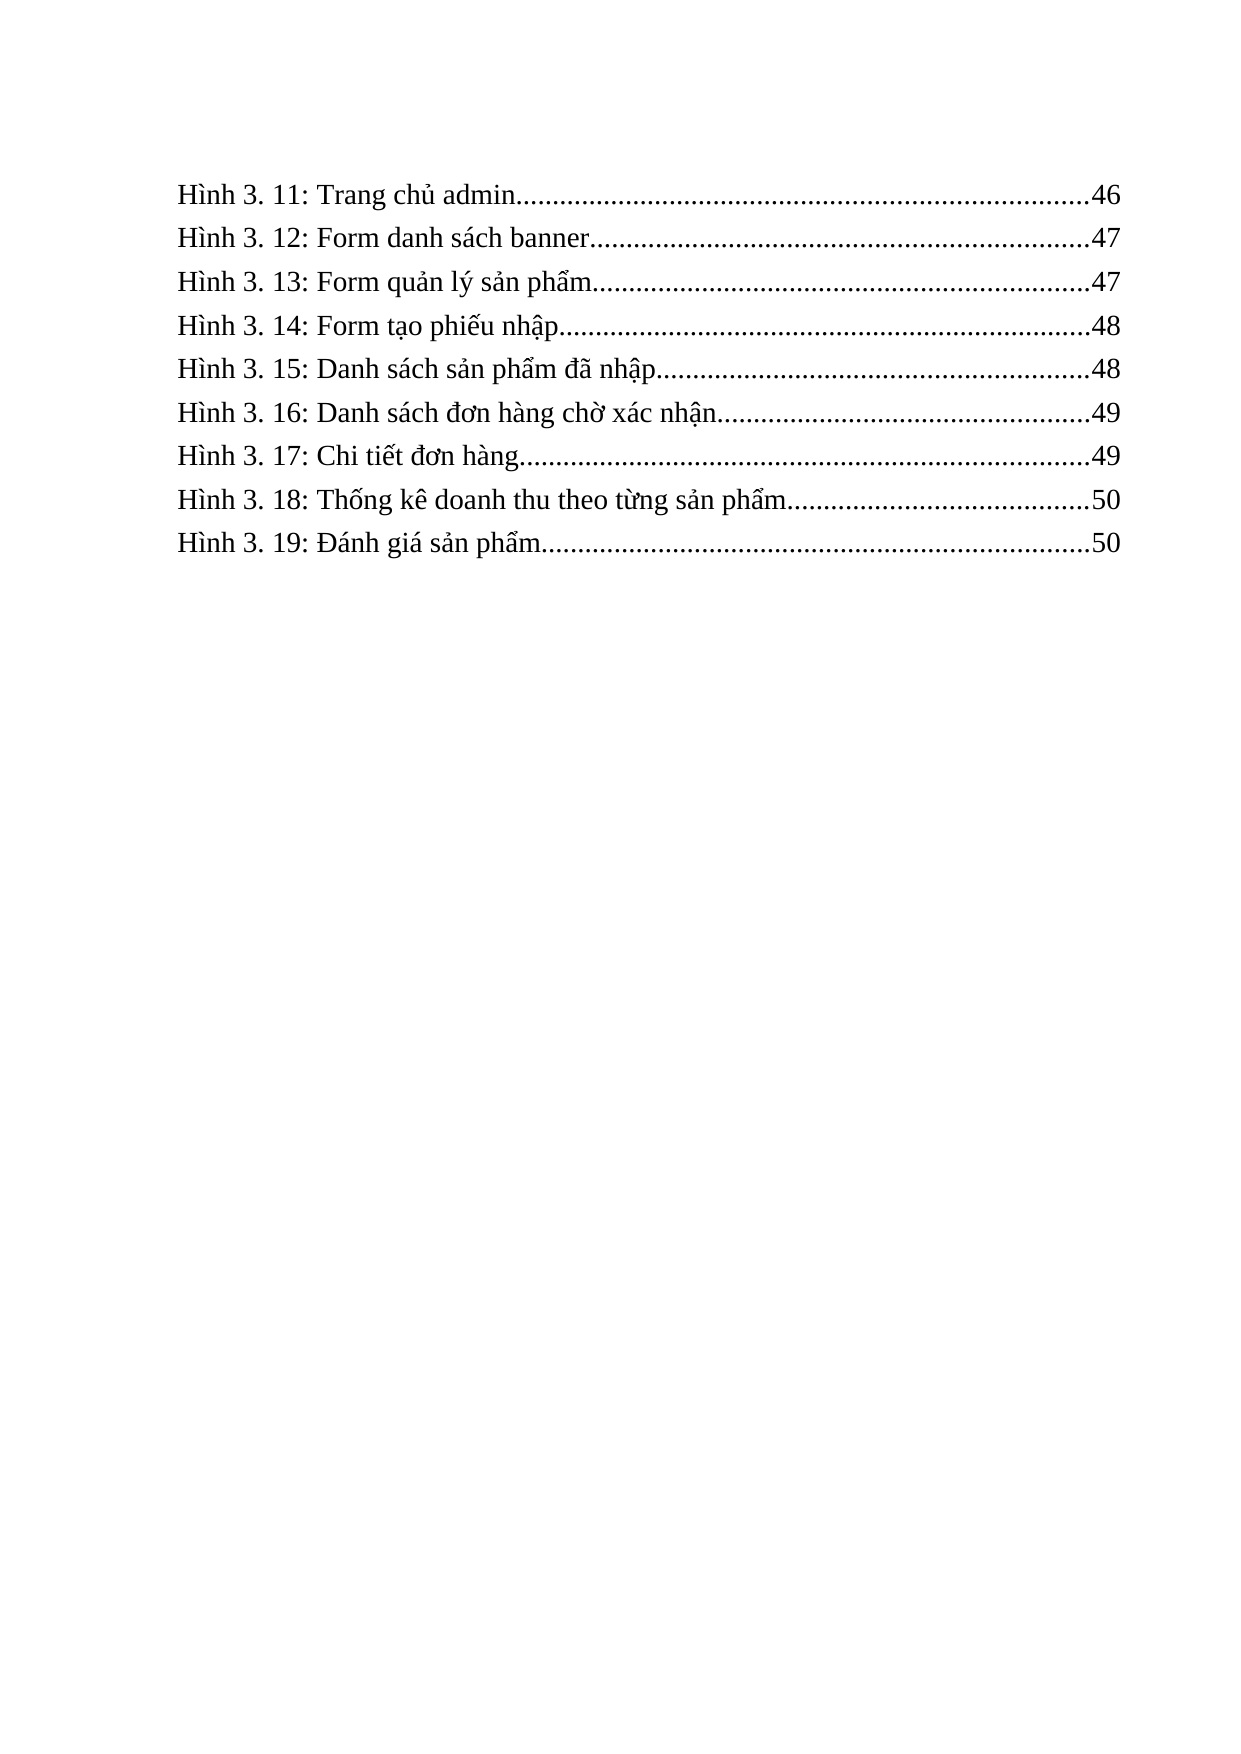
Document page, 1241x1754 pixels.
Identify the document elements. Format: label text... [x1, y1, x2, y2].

text Hình 3. 19: Đánh giá sản phẩm 50 [177, 525, 1122, 559]
text Hình 3. 14: Form tạo phiếu nhập 48 [177, 308, 1122, 341]
text Hình 3. 11: Trang chủ admin 46 [177, 177, 1122, 211]
text Hình 3. 15: Danh sách sản phẩm đã nhập 48 [177, 351, 1122, 385]
text Hình 3. 12: Form danh sách banner 47 [177, 221, 1122, 254]
text Hình 3. 17: Chi tiết đơn hàng 49 [177, 438, 1122, 472]
text Hình 3. 13: Form quản lý sản phẩm 47 [177, 264, 1122, 298]
text Hình 3. 16: Danh sách đơn hàng chờ xác nhận 49 [177, 395, 1122, 428]
text Hình 3. 18: Thống kê doanh thu theo từng sản phẩm 50 [177, 482, 1122, 515]
